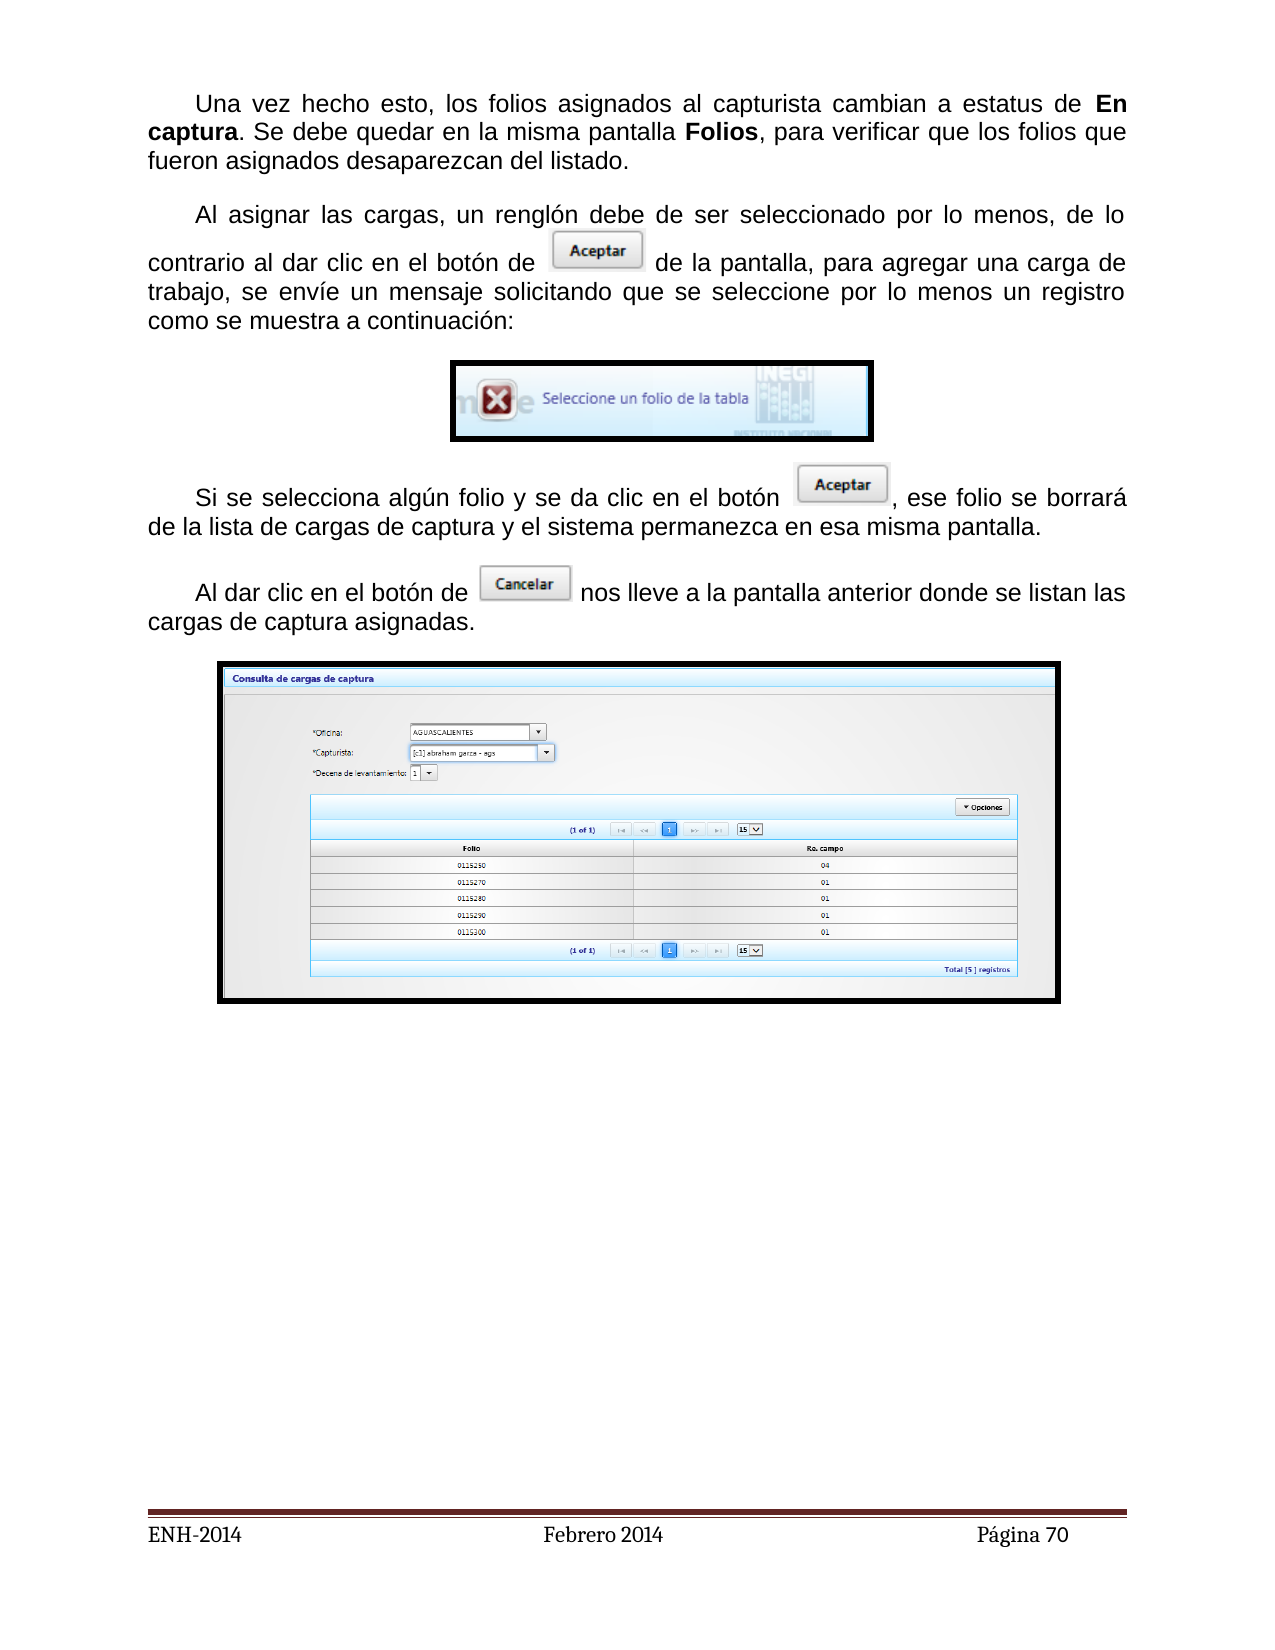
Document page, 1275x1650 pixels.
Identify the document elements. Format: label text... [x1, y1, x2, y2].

text Al asignar las cargas, un renglón debe de ser seleccionado por lo menos, de lo contrario al dar clic en el botón de de la pantalla, para agregar una carga de trabajo, se envíe un mensaje solicitando que se seleccione por lo menos un registro como se muestra a continuación: [148, 200, 1127, 335]
text Al dar clic en el botón de nos lleve a la pantalla anterior donde se listan las cargas de captura asignadas. [148, 565, 1127, 636]
picture [479, 565, 573, 602]
text Una vez hecho esto, los folios asignados al capturista cambian a estatus de En captura. Se debe quedar en la misma pantalla Folios, para verificar que los folios que fueron asignados desaparezcan del listado. [148, 89, 1127, 175]
picture [223, 667, 1055, 998]
picture [793, 462, 891, 506]
picture [456, 366, 868, 436]
text Si se selecciona algún folio y se da clic en el botón , ese folio se borrará de la lista de cargas de captura y el sistema permanezca en esa misma pantalla. [148, 463, 1127, 540]
picture [548, 228, 647, 272]
